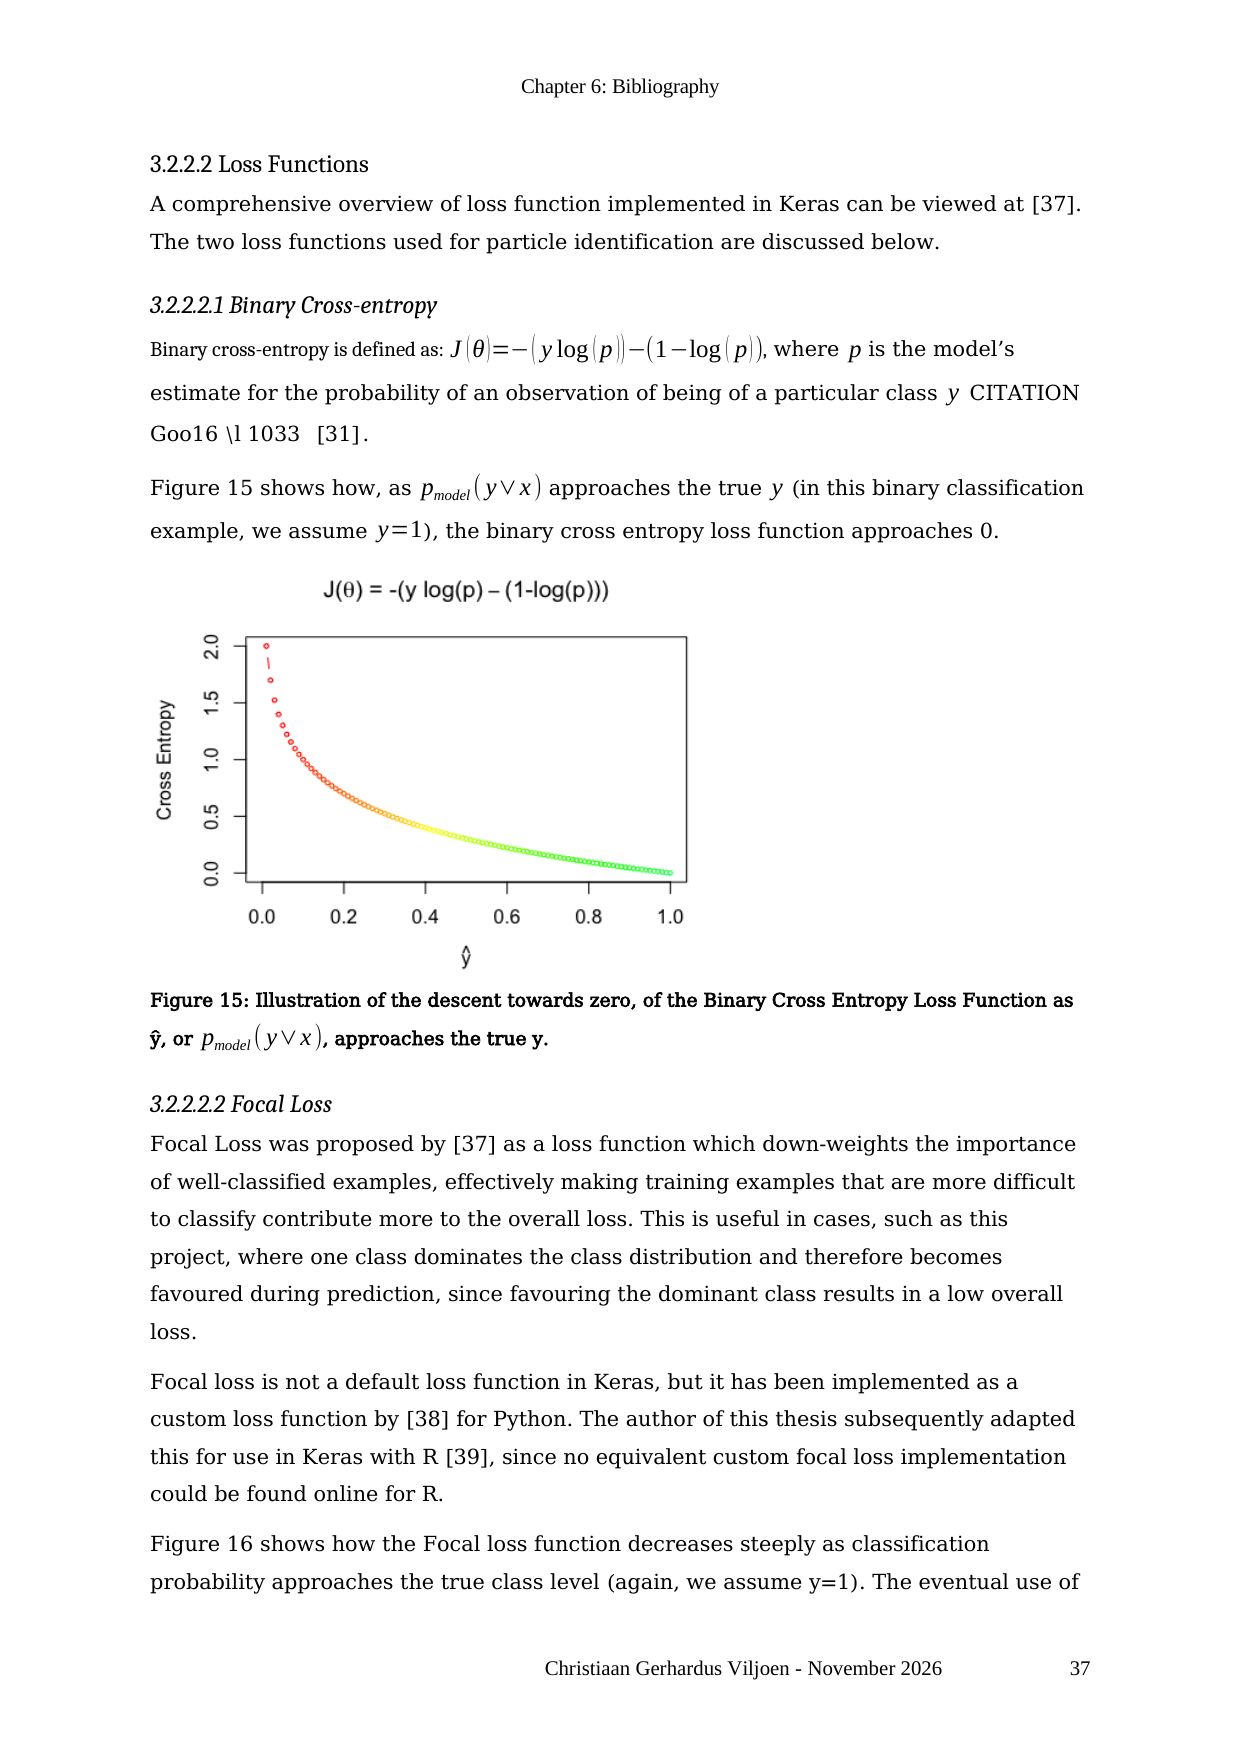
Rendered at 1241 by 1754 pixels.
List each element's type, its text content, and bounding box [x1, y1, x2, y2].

text Figure 15 shows how, as approaches the true (in this binary classification example, we assume ), the binary cross entropy loss function approaches 0. [150, 472, 1090, 544]
text Figure 15: Illustration of the descent towards zero, of the Binary Cross Entropy Loss Function as ŷ, or , approaches the true y. [150, 988, 1090, 1054]
text A comprehensive overview of loss function implemented in Keras can be viewed at . The two loss functions used for particle identification are discussed below. [150, 191, 1090, 254]
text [150, 1531, 1090, 1594]
picture [150, 568, 700, 976]
text Focal loss is not a default loss function in Keras, but it has been implemented as a custom loss function by for Python. The author of this thesis subsequently adapted this for use in Keras with R , since no equivalent custom focal loss implementation could be found online for R. [150, 1369, 1090, 1506]
subtitle Loss Functions [150, 150, 1090, 179]
subtitle Binary Cross-entropy [150, 291, 1090, 320]
text Binary cross-entropy is defined as: , where is the model’s estimate for the probability of an observation of being of a particular class . [150, 332, 1090, 447]
subtitle Focal Loss [150, 1090, 1090, 1119]
text Focal Loss was proposed by as a loss function which down-weights the importance of well-classified examples, effectively making training examples that are more difficult to classify contribute more to the overall loss. This is useful in cases, such as this project, where one class dominates the class distribution and therefore becomes favoured during prediction, since favouring the dominant class results in a low overall loss. [150, 1131, 1090, 1344]
